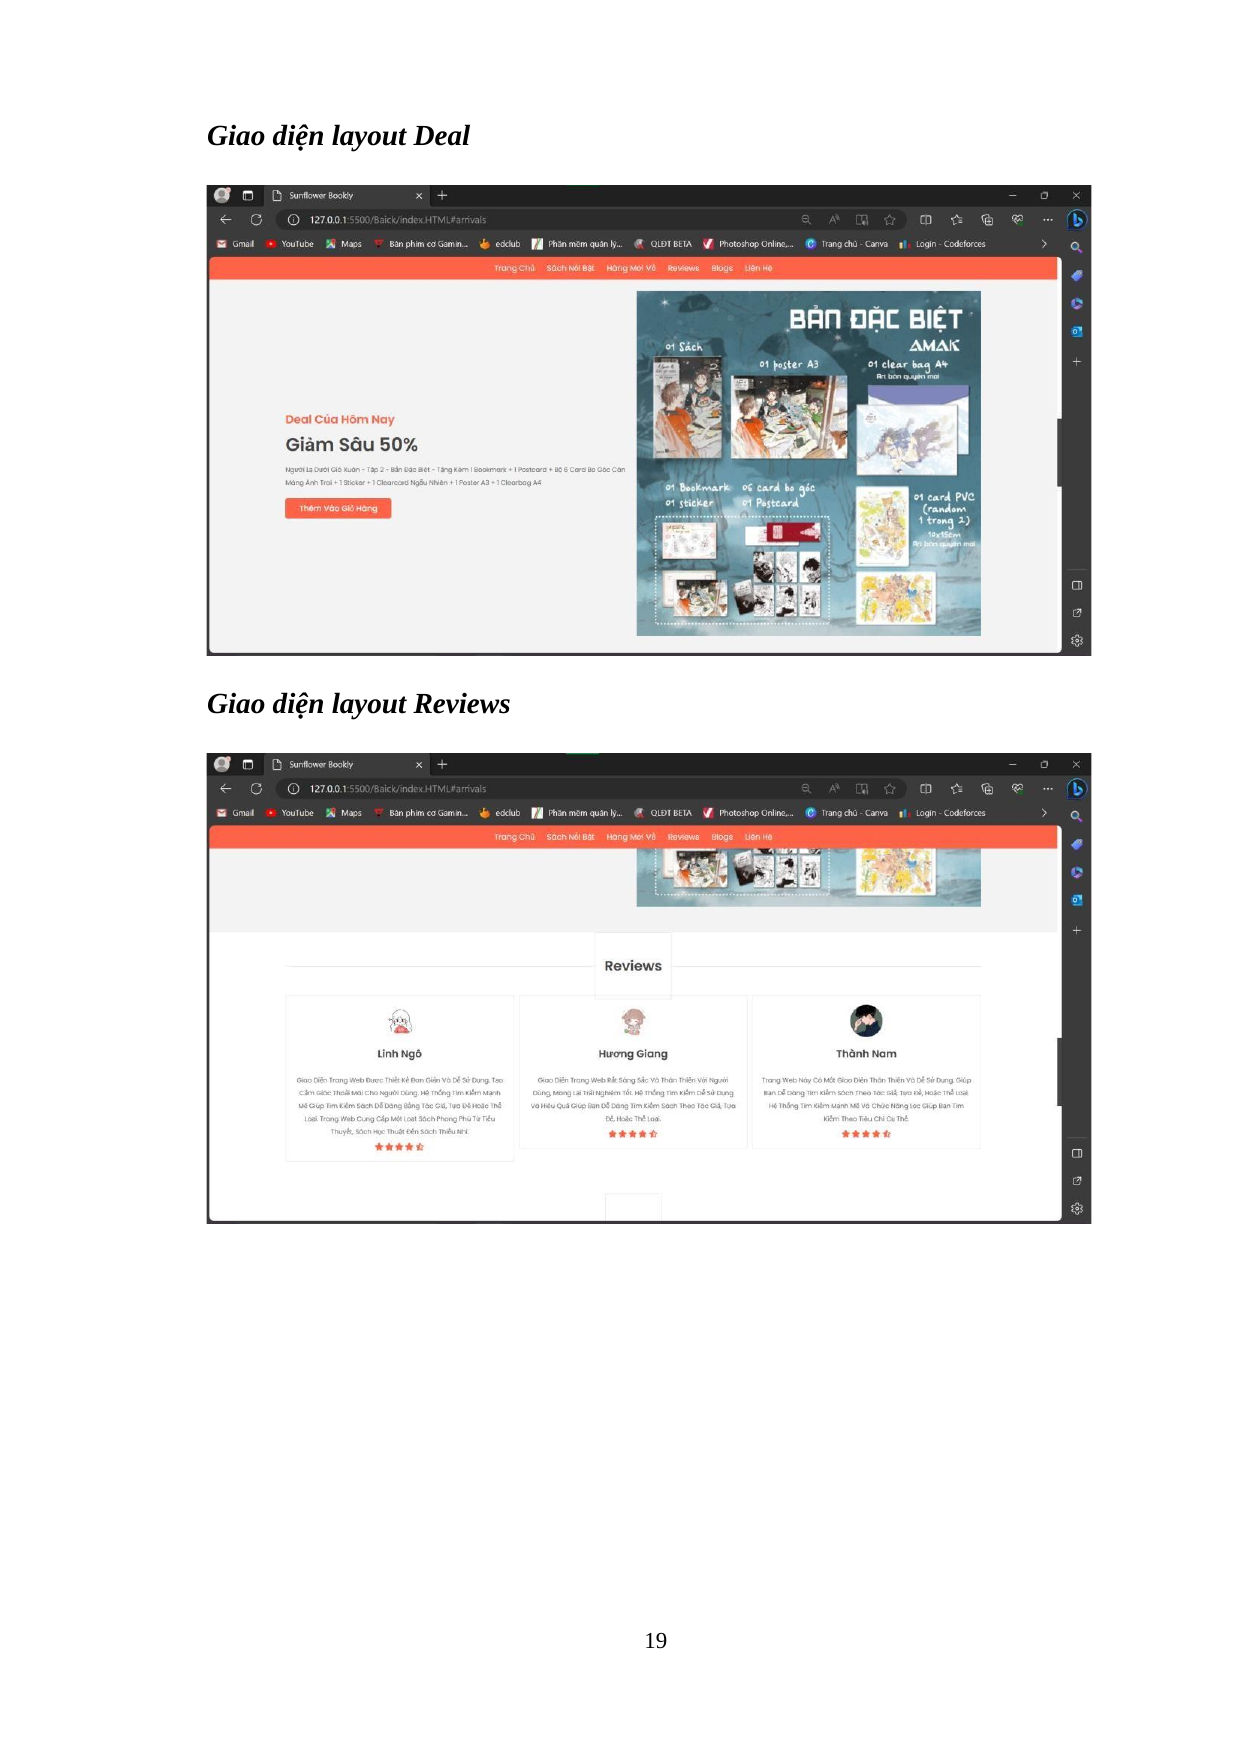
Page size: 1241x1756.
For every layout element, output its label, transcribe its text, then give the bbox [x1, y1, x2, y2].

picture [206, 185, 1092, 656]
picture [206, 753, 1092, 1224]
text Giao diện layout Deal [207, 118, 1136, 151]
text Giao diện layout Reviews [207, 686, 1136, 720]
